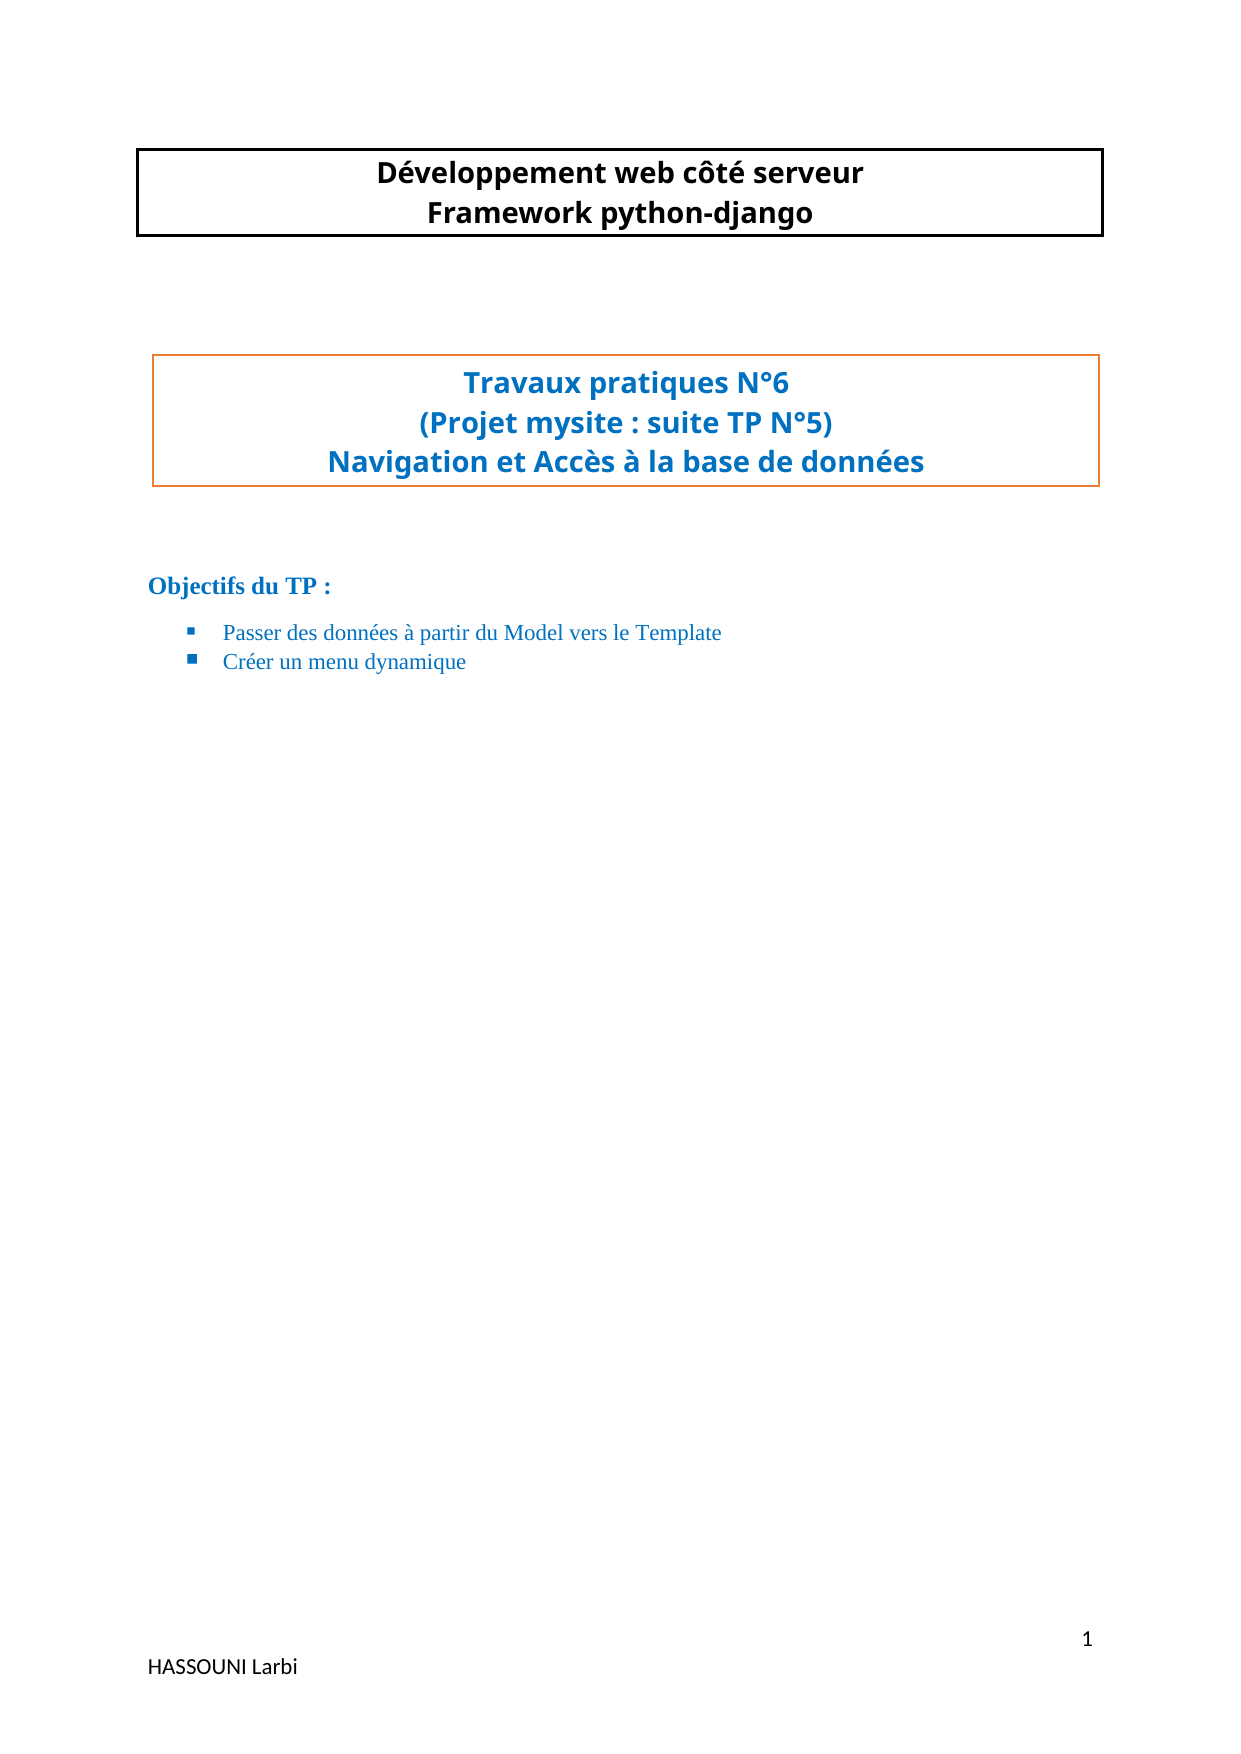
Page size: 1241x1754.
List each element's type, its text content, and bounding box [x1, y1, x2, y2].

subtitle Développement web côté serveur [139, 151, 1101, 187]
text Objectifs du TP : [148, 571, 1093, 600]
list Créer un menu dynamique [185, 648, 1093, 676]
subtitle Framework python-django [139, 187, 1101, 234]
list Passer des données à partir du Model vers le Template [185, 619, 1093, 646]
